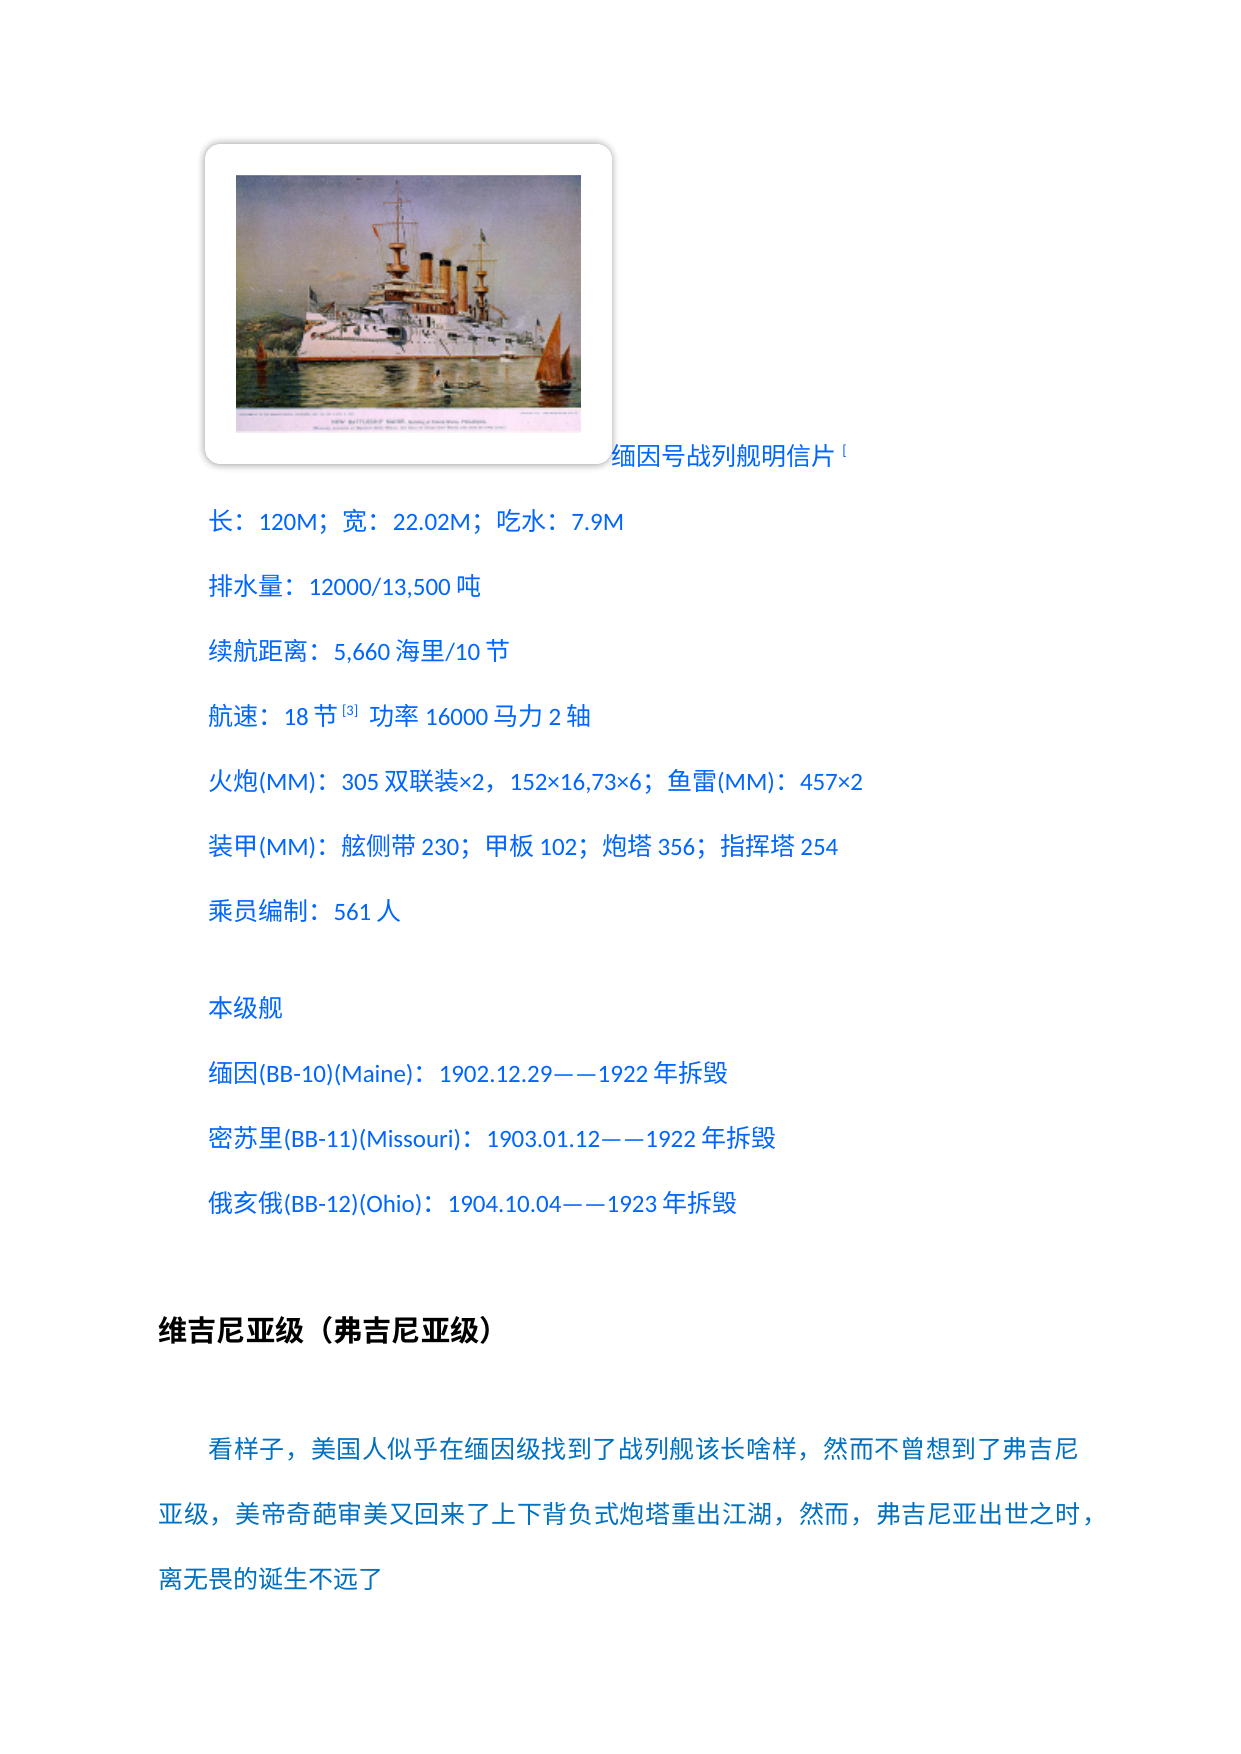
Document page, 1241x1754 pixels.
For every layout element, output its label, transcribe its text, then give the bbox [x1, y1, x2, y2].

text 航速：18节 [3] 功率 16000马力2轴 [158, 682, 1082, 747]
text 火炮(MM)：305双联装×2，152×16,73×6；鱼雷(MM)：457×2 装甲(MM)：舷侧带230；甲板102；炮塔356；指挥塔254 [158, 747, 1082, 877]
text 长：120M；宽：22.02M；吃水：7.9M [158, 487, 1082, 552]
text 排水量：12000/13,500吨 [158, 552, 1082, 617]
text 乘员编制：561人 [158, 877, 1082, 942]
picture [236, 175, 581, 433]
subtitle 维吉尼亚级（弗吉尼亚级） [158, 1296, 1082, 1361]
text 缅因(BB-10)(Maine)：1902.12.29——1922年拆毁 密苏里(BB-11)(Missouri)：1903.01.12——1922年拆毁 俄亥俄(BB-12)(Ohio)：1904.10.04——1923年拆毁 [158, 1039, 1082, 1234]
text 看样子，美国人似乎在缅因级找到了战列舰该长啥样，然而不曾想到了弗吉尼亚级，美帝奇葩审美又回来了上下背负式炮塔重出江湖，然而，弗吉尼亚出世之时，离无畏的诞生不远了 [158, 1415, 1082, 1610]
text 续航距离：5,660海里/10节 [158, 617, 1082, 682]
text 本级舰 [158, 974, 1082, 1039]
